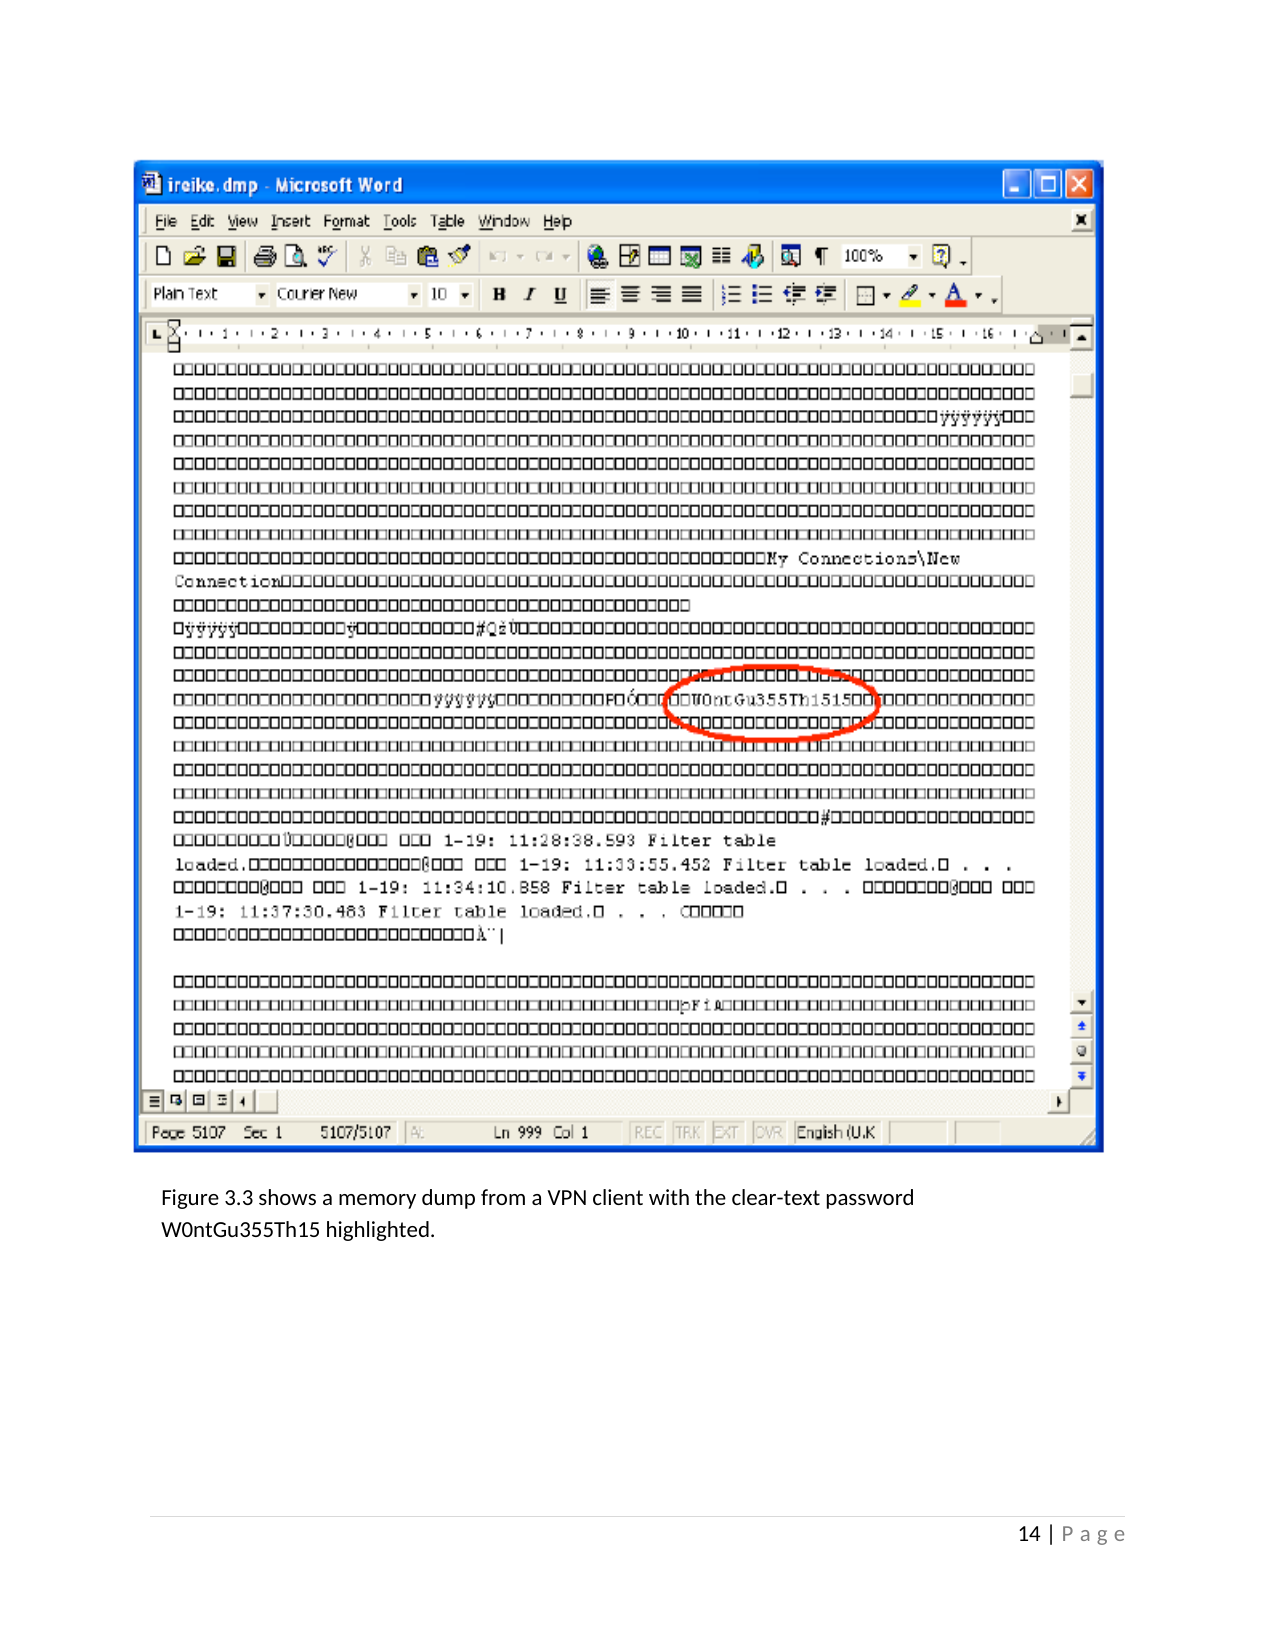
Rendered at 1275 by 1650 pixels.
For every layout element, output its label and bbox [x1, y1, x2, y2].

picture [96, 150, 1116, 1164]
